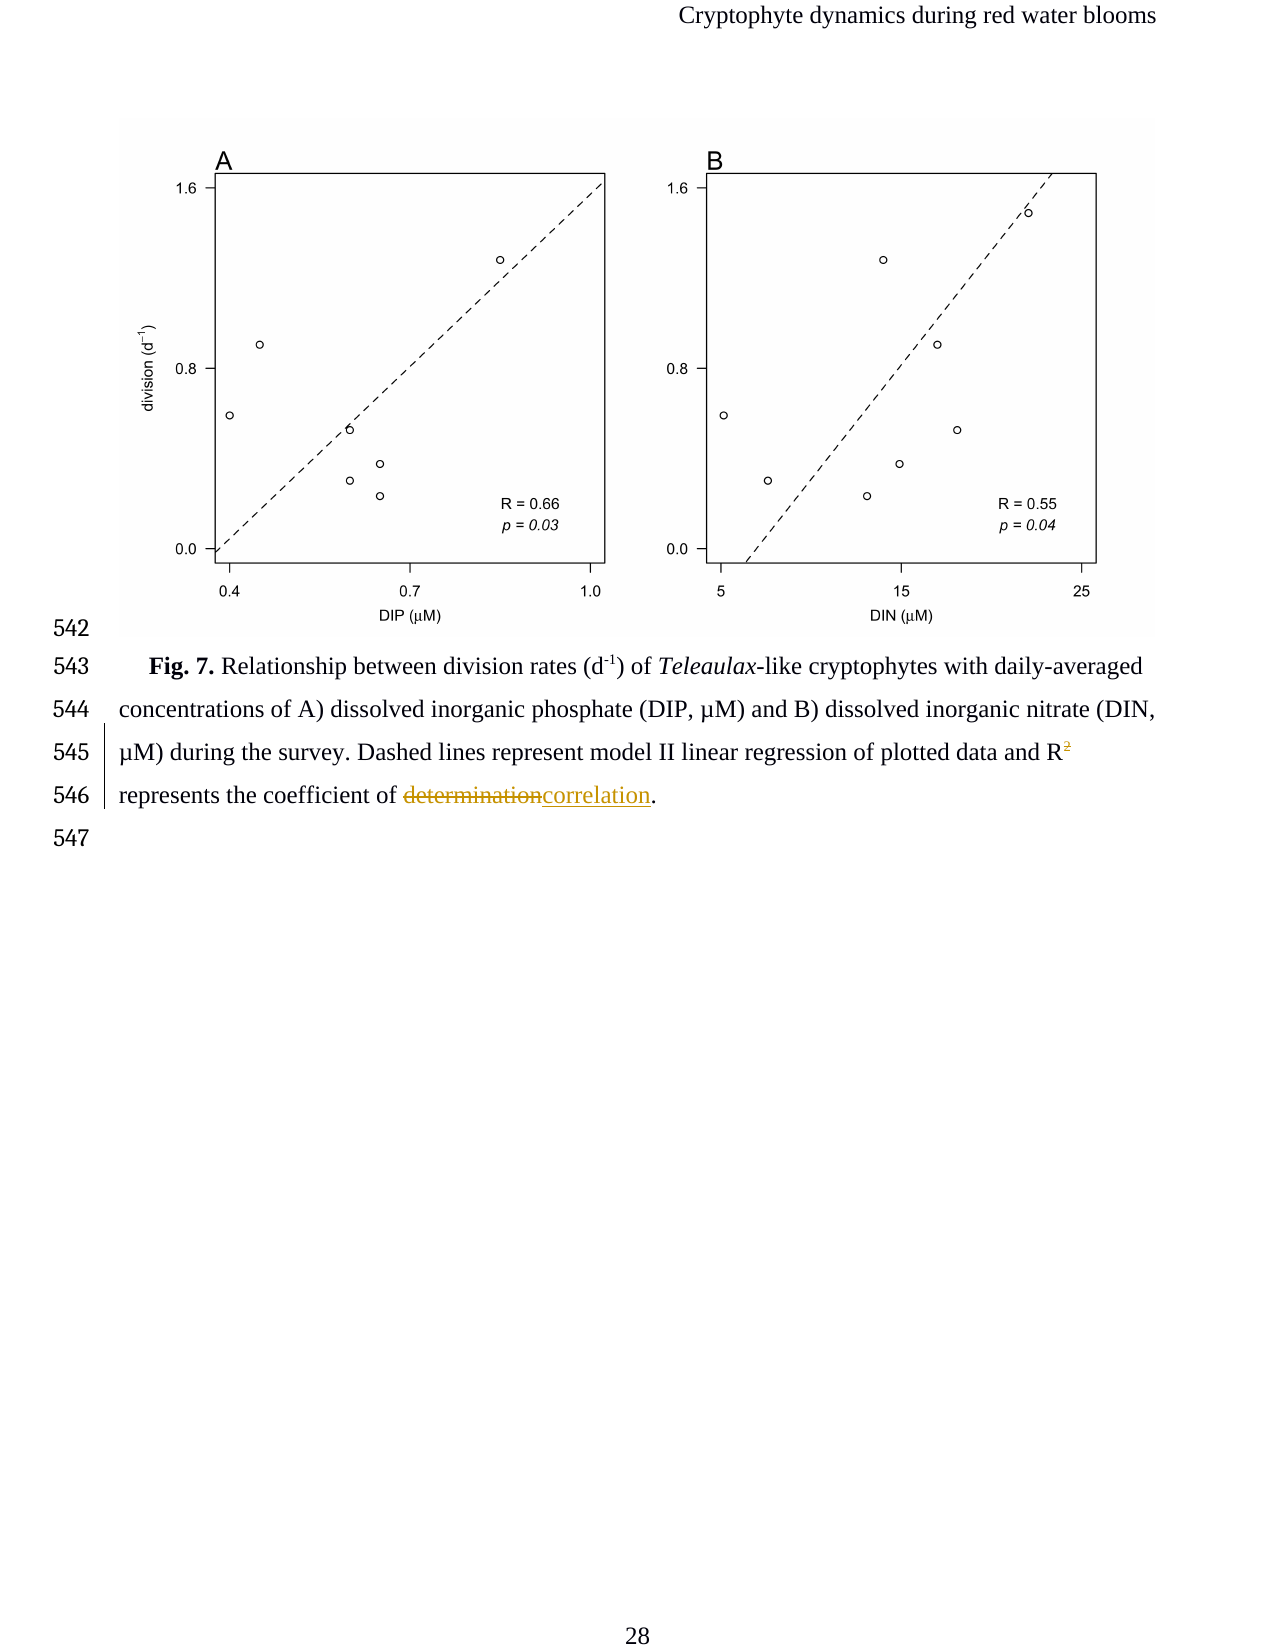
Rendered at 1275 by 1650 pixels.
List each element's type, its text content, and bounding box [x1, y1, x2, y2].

picture [118, 118, 1156, 637]
text Fig. 7. Relationship between division rates (d-1) of Teleaulax-like cryptophytes with daily-averaged concentrations of A) dissolved inorganic phosphate (DIP, µM) and B) dissolved inorganic nitrate (DIN, µM) during the survey. Dashed lines represent model II linear regression of plotted data and R represents the coefficient of . [118, 651, 1156, 809]
